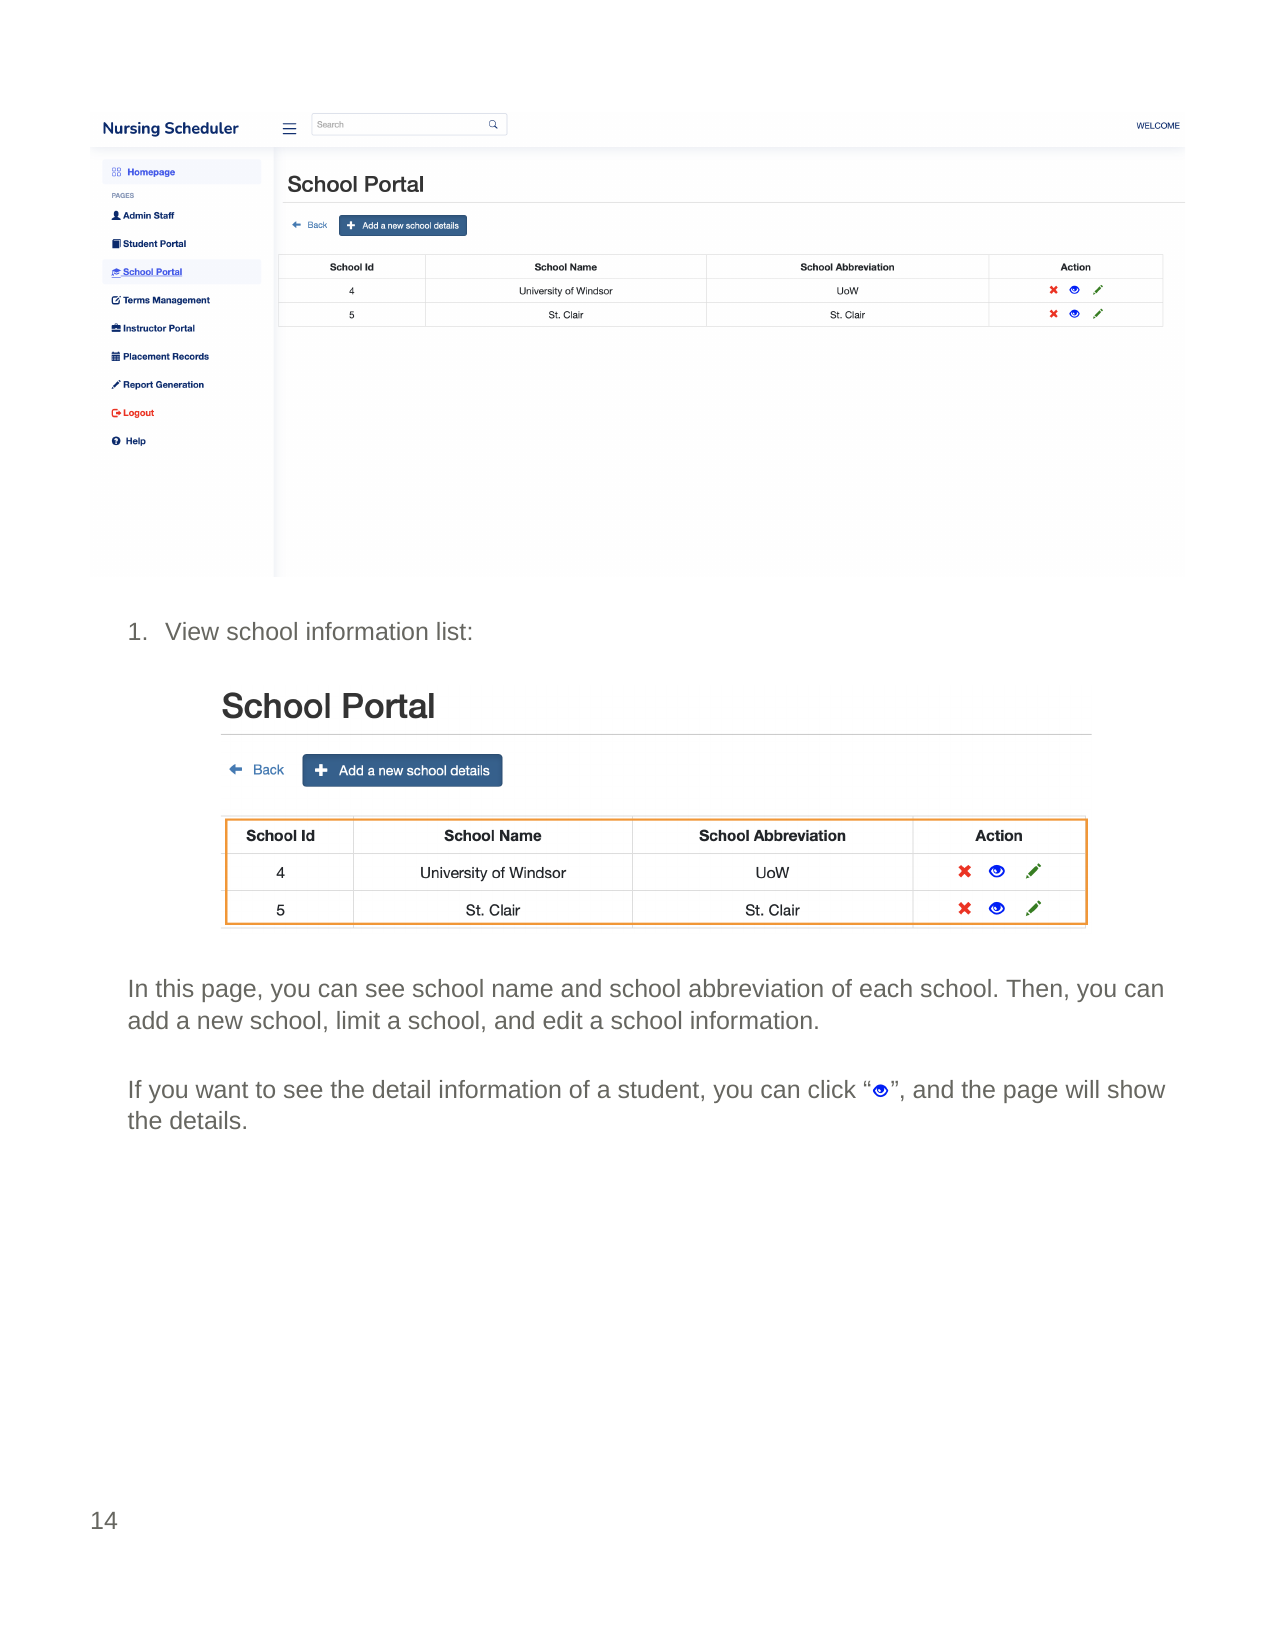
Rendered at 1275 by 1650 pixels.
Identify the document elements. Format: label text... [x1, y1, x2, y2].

text If you want to see the detail information of a student, you can click “”, and the page will show the details. [127, 1075, 1185, 1135]
text In this page, you can see school name and school abbreviation of each school. Then, you can add a new school, limit a school, and edit a school information. [127, 974, 1185, 1034]
list View school information list: [127, 617, 1185, 645]
picture [220, 685, 1092, 934]
picture [872, 1081, 891, 1099]
picture [90, 112, 1186, 577]
